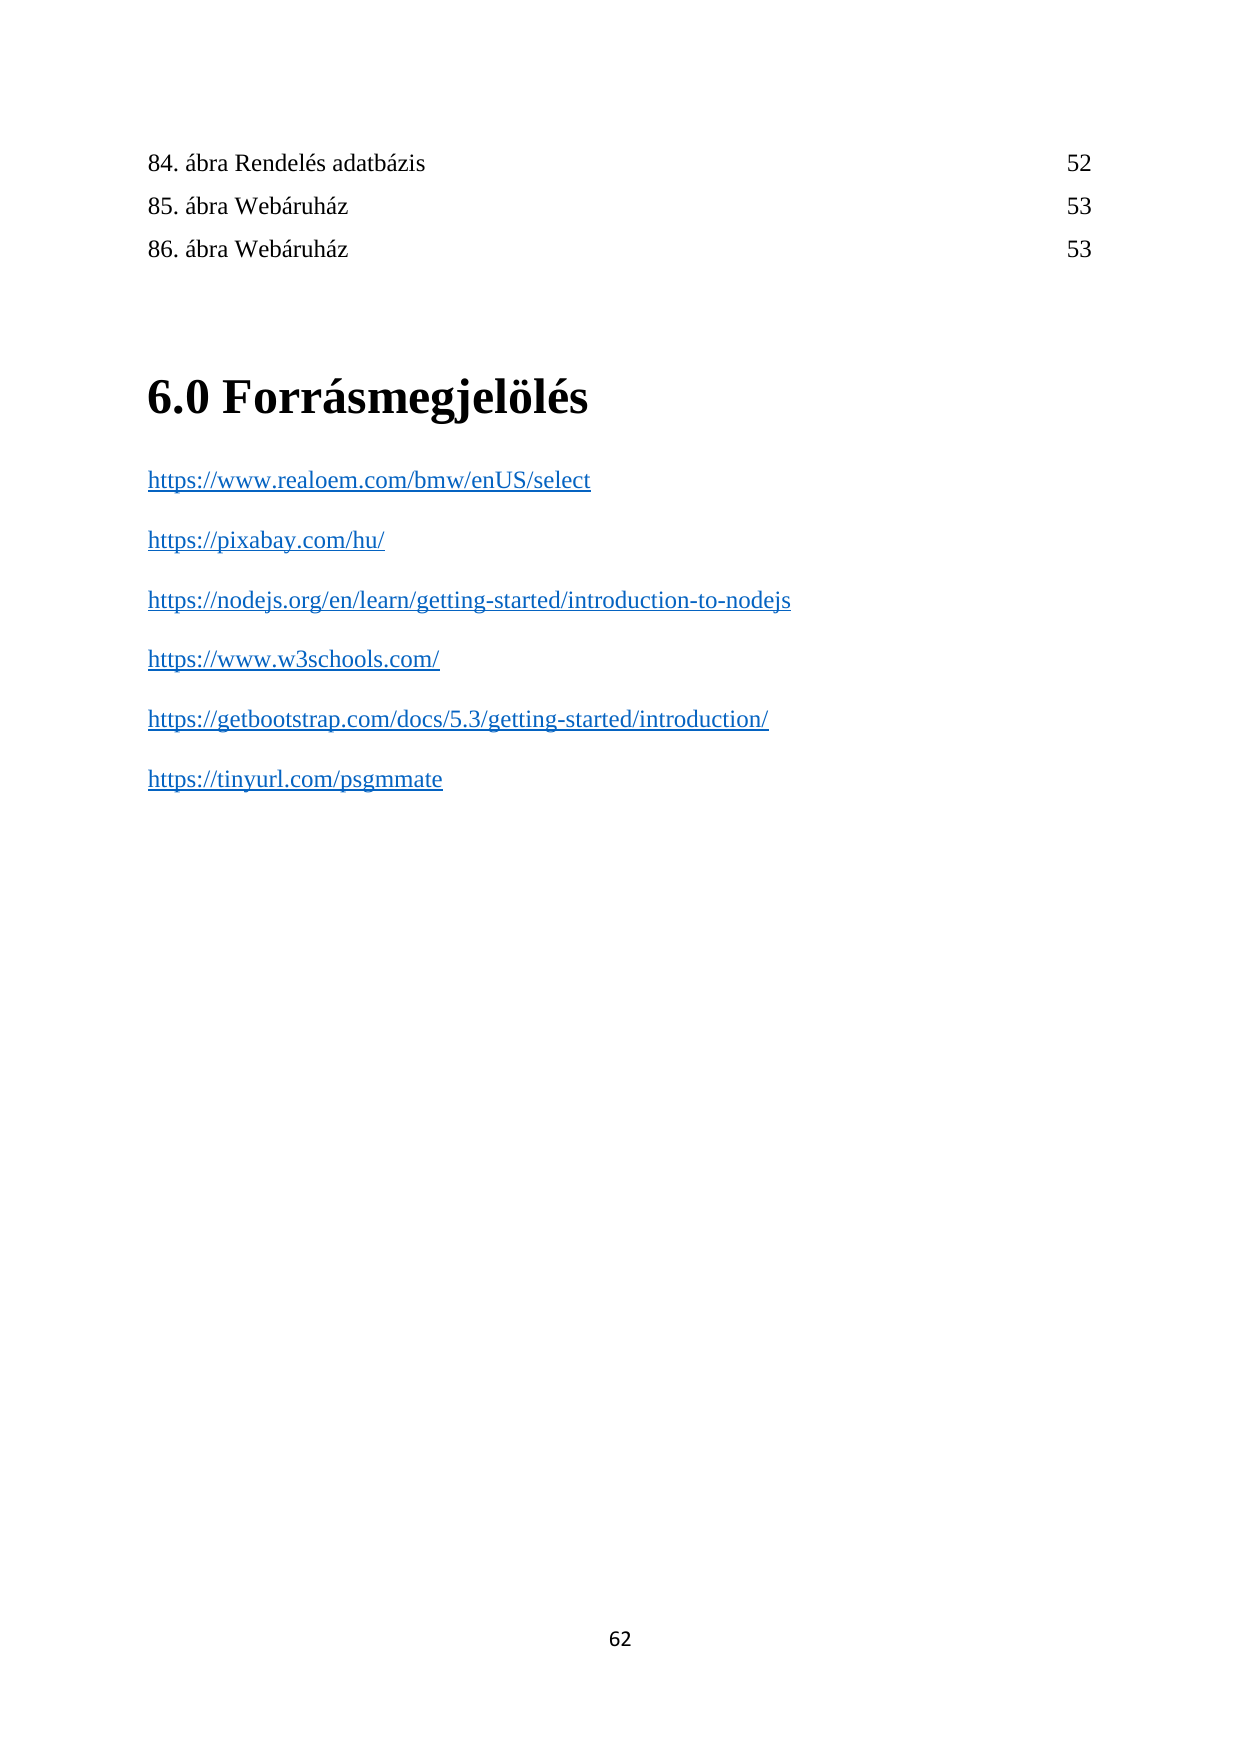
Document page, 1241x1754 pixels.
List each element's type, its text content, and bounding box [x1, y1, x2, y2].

text https://nodejs.org/en/learn/getting-started/introduction-to-nodejs [148, 585, 1093, 613]
text https://www.realoem.com/bmw/enUS/select [148, 465, 1093, 494]
text https://getbootstrap.com/docs/5.3/getting-started/introduction/ [148, 704, 1093, 733]
text https://www.w3schools.com/ [148, 644, 1093, 673]
text https://tinyurl.com/psgmmate [148, 764, 1093, 793]
subtitle Forrásmegjelölés [148, 366, 1093, 424]
text https://pixabay.com/hu/ [148, 525, 1093, 554]
